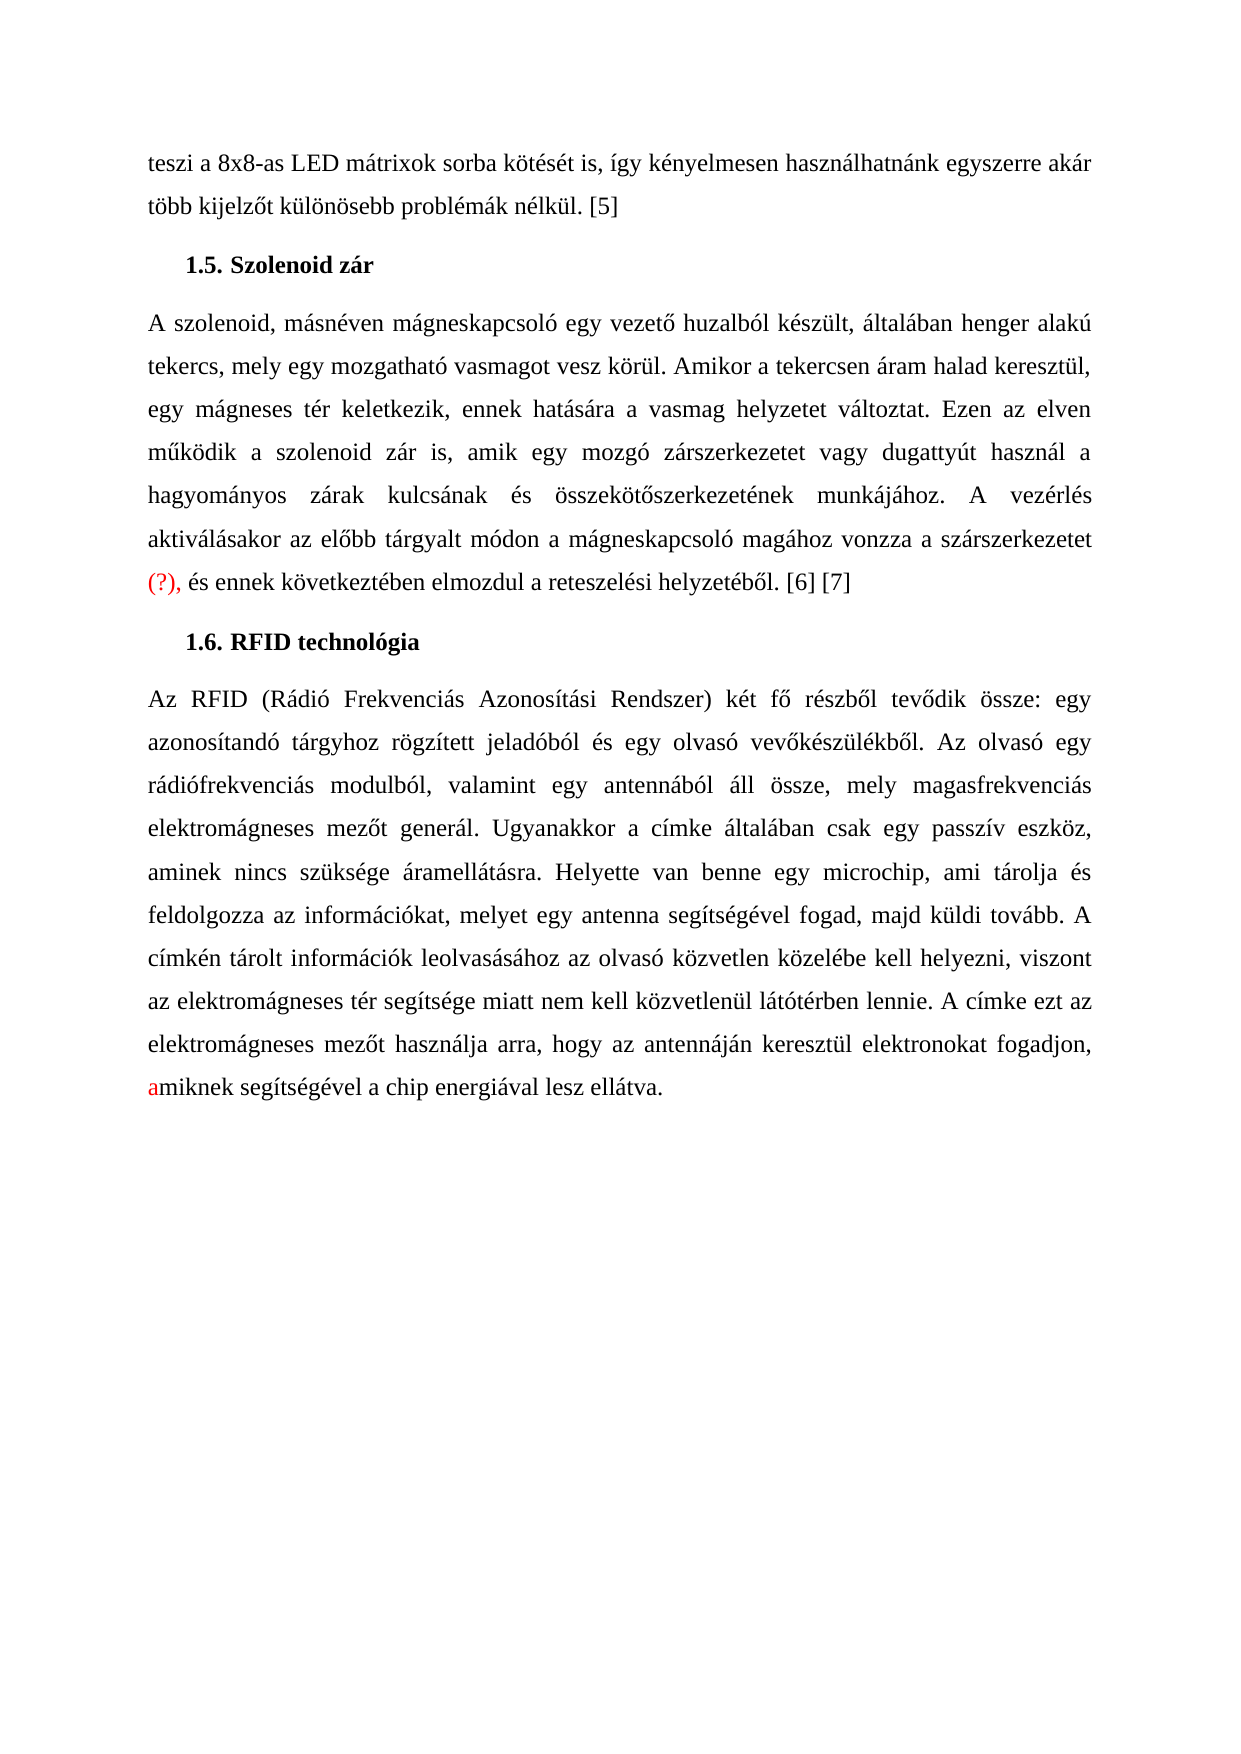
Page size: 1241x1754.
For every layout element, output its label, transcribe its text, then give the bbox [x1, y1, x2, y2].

text A szolenoid, másnéven mágneskapcsoló egy vezető huzalból készült, általában henger alakú tekercs, mely egy mozgatható vasmagot vesz körül. Amikor a tekercsen áram halad keresztül, egy mágneses tér keletkezik, ennek hatására a vasmag helyzetet változtat. Ezen az elven működik a szolenoid zár is, amik egy mozgó zárszerkezetet vagy dugattyút használ a hagyományos zárak kulcsának és összekötőszerkezetének munkájához. A vezérlés aktiválásakor az előbb tárgyalt módon a mágneskapcsoló magához vonzza a szárszerkezetet (?), és ennek következtében elmozdul a reteszelési helyzetéből. [148, 308, 1093, 596]
list RFID technológia [185, 627, 1093, 655]
list Szolenoid zár [185, 251, 1093, 279]
text Az RFID (Rádió Frekvenciás Azonosítási Rendszer) két fő részből tevődik össze: egy azonosítandó tárgyhoz rögzített jeladóból és egy olvasó vevőkészülékből. Az olvasó egy rádiófrekvenciás modulból, valamint egy antennából áll össze, mely magasfrekvenciás elektromágneses mezőt generál. Ugyanakkor a címke általában csak egy passzív eszköz, aminek nincs szüksége áramellátásra. Helyette van benne egy microchip, ami tárolja és feldolgozza az információkat, melyet egy antenna segítségével fogad, majd küldi tovább. A címkén tárolt információk leolvasásához az olvasó közvetlen közelébe kell helyezni, viszont az elektromágneses tér segítsége miatt nem kell közvetlenül látótérben lennie. A címke ezt az elektromágneses mezőt használja arra, hogy az antennáján keresztül elektronokat fogadjon, amiknek segítségével a chip energiával lesz ellátva. [148, 684, 1093, 1101]
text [148, 148, 1093, 219]
